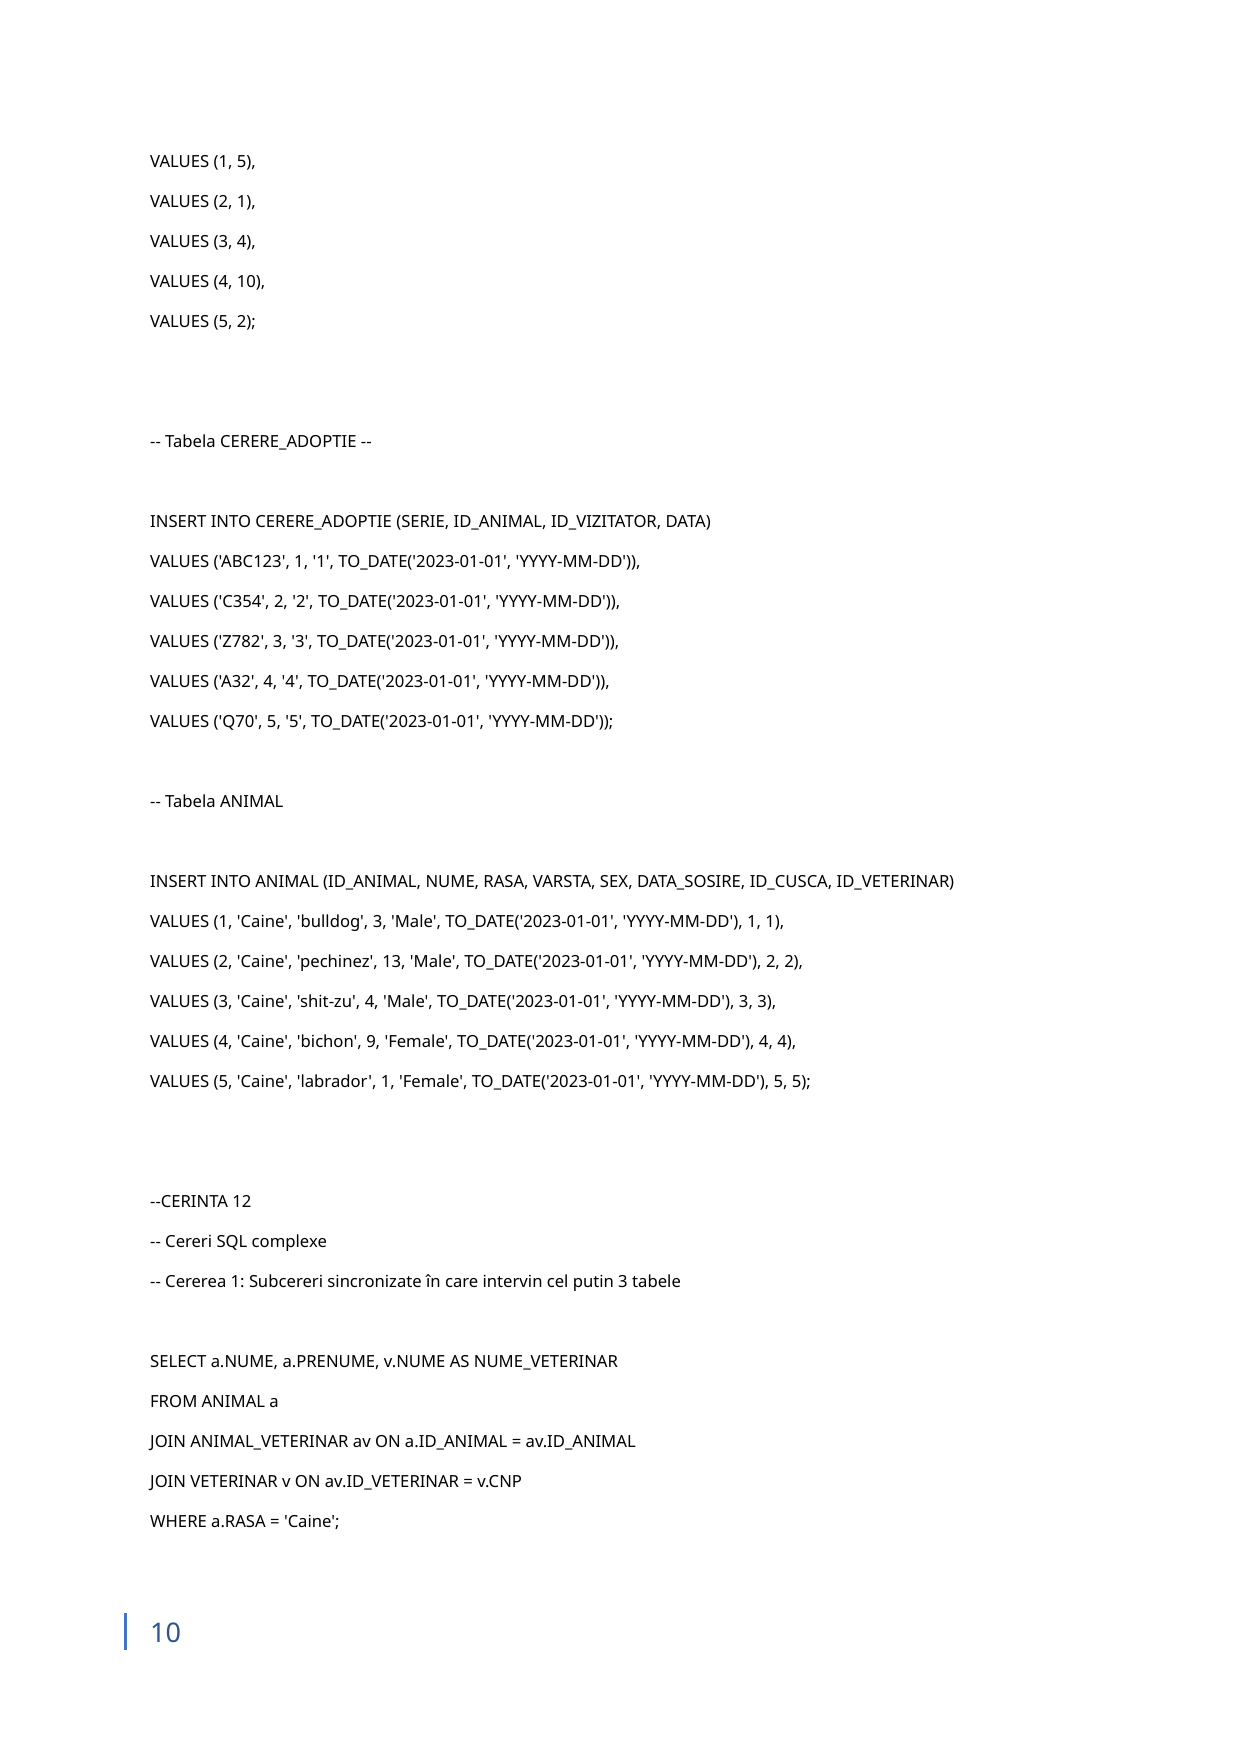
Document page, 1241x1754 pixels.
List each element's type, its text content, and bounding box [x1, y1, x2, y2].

text VALUES ('Q70', 5, '5', TO_DATE('2023-01-01', 'YYYY-MM-DD')); [150, 710, 1090, 733]
text JOIN ANIMAL_VETERINAR av ON a.ID_ANIMAL = av.ID_ANIMAL [150, 1430, 1090, 1453]
text JOIN VETERINAR v ON av.ID_VETERINAR = v.CNP [150, 1470, 1090, 1493]
text FROM ANIMAL a [150, 1390, 1090, 1413]
text VALUES ('Z782', 3, '3', TO_DATE('2023-01-01', 'YYYY-MM-DD')), [150, 630, 1090, 653]
text VALUES (4, 'Caine', 'bichon', 9, 'Female', TO_DATE('2023-01-01', 'YYYY-MM-DD'), 4, 4), [150, 1030, 1090, 1053]
text VALUES (3, 4), [150, 230, 1090, 253]
text VALUES (5, 2); [150, 310, 1090, 333]
text VALUES ('C354', 2, '2', TO_DATE('2023-01-01', 'YYYY-MM-DD')), [150, 590, 1090, 613]
text VALUES (2, 1), [150, 190, 1090, 213]
text VALUES (3, 'Caine', 'shit-zu', 4, 'Male', TO_DATE('2023-01-01', 'YYYY-MM-DD'), 3, 3), [150, 990, 1090, 1013]
text VALUES (1, 'Caine', 'bulldog', 3, 'Male', TO_DATE('2023-01-01', 'YYYY-MM-DD'), 1, 1), [150, 910, 1090, 933]
text -- Tabela ANIMAL [150, 790, 1090, 813]
text INSERT INTO ANIMAL (ID_ANIMAL, NUME, RASA, VARSTA, SEX, DATA_SOSIRE, ID_CUSCA, ID_VETERINAR) [150, 870, 1090, 893]
text --CERINTA 12 [150, 1190, 1090, 1213]
text VALUES ('A32', 4, '4', TO_DATE('2023-01-01', 'YYYY-MM-DD')), [150, 670, 1090, 693]
text INSERT INTO CERERE_ADOPTIE (SERIE, ID_ANIMAL, ID_VIZITATOR, DATA) [150, 510, 1090, 533]
text VALUES (5, 'Caine', 'labrador', 1, 'Female', TO_DATE('2023-01-01', 'YYYY-MM-DD'), 5, 5); [150, 1070, 1090, 1093]
text VALUES (4, 10), [150, 270, 1090, 293]
text -- Tabela CERERE_ADOPTIE -- [150, 430, 1090, 453]
text SELECT a.NUME, a.PRENUME, v.NUME AS NUME_VETERINAR [150, 1350, 1090, 1373]
text WHERE a.RASA = 'Caine'; [150, 1510, 1090, 1533]
text -- Cererea 1: Subcereri sincronizate în care intervin cel putin 3 tabele [150, 1270, 1090, 1293]
text -- Cereri SQL complexe [150, 1230, 1090, 1253]
text VALUES (2, 'Caine', 'pechinez', 13, 'Male', TO_DATE('2023-01-01', 'YYYY-MM-DD'), 2, 2), [150, 950, 1090, 973]
text VALUES ('ABC123', 1, '1', TO_DATE('2023-01-01', 'YYYY-MM-DD')), [150, 550, 1090, 573]
text VALUES (1, 5), [150, 150, 1090, 173]
